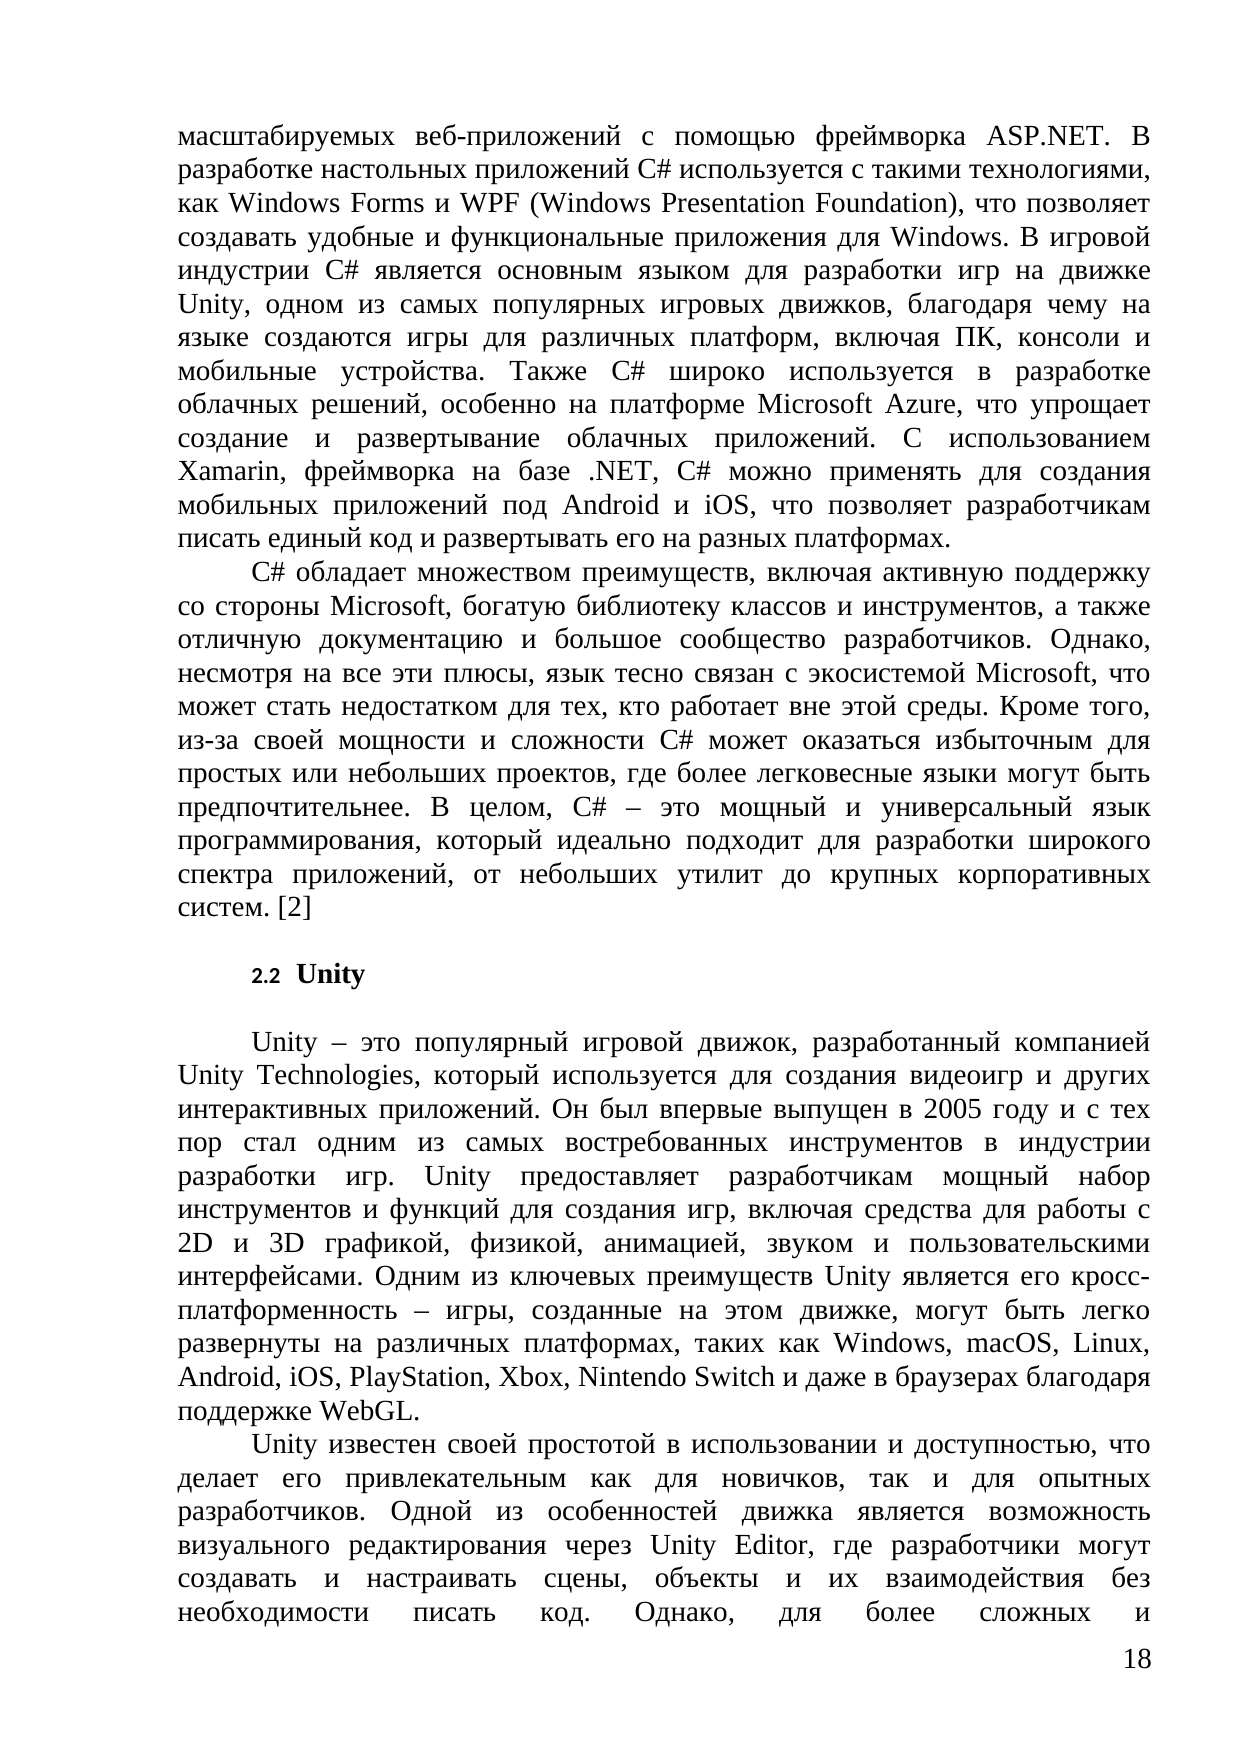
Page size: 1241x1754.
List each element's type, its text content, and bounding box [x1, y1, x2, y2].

subtitle Unity [251, 957, 1152, 990]
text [177, 1426, 1152, 1627]
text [177, 118, 1152, 554]
text Unity – это популярный игровой движок, разработанный компанией Unity Technologies, который используется для создания видеоигр и других интерактивных приложений. Он был впервые выпущен в 2005 году и с тех пор стал одним из самых востребованных инструментов в индустрии разработки игр. Unity предоставляет разработчикам мощный набор инструментов и функций для создания игр, включая средства для работы с 2D и 3D графикой, физикой, анимацией, звуком и пользовательскими интерфейсами. Одним из ключевых преимуществ Unity является его кросс-платформенность – игры, созданные на этом движке, могут быть легко развернуты на различных платформах, таких как Windows, macOS, Linux, Android, iOS, PlayStation, Xbox, Nintendo Switch и даже в браузерах благодаря поддержке WebGL. [177, 1024, 1152, 1426]
text C# обладает множеством преимуществ, включая активную поддержку со стороны Microsoft, богатую библиотеку классов и инструментов, а также отличную документацию и большое сообщество разработчиков. Однако, несмотря на все эти плюсы, язык тесно связан с экосистемой Microsoft, что может стать недостатком для тех, кто работает вне этой среды. Кроме того, из-за своей мощности и сложности C# может оказаться избыточным для простых или небольших проектов, где более легковесные языки могут быть предпочтительнее. В целом, C# – это мощный и универсальный язык программирования, который идеально подходит для разработки широкого спектра приложений, от небольших утилит до крупных корпоративных систем. [2] [177, 554, 1152, 923]
